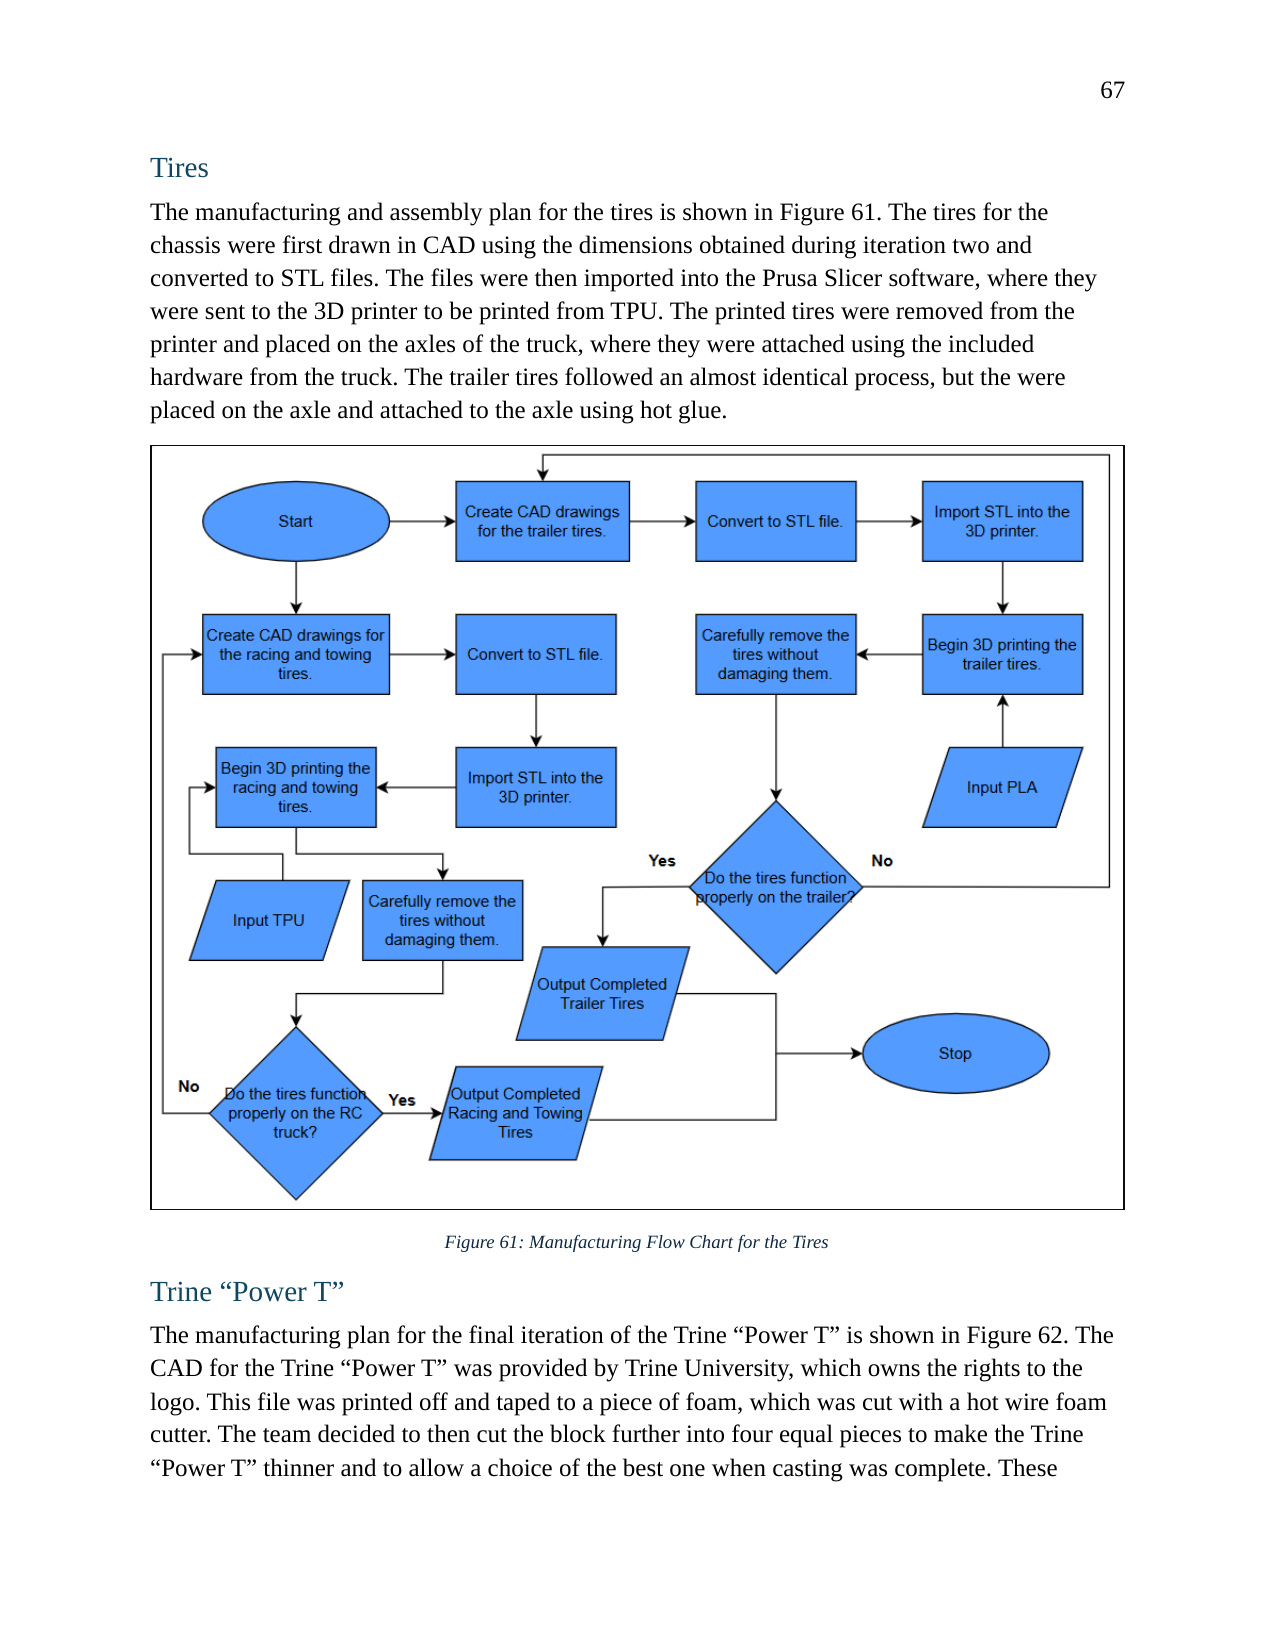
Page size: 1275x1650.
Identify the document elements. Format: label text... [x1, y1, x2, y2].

text Figure 61: Manufacturing Flow Chart for the Tires [150, 1231, 1125, 1253]
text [150, 1321, 1125, 1481]
subtitle Trine “Power T” [150, 1274, 1125, 1307]
picture [152, 446, 1123, 1209]
text The manufacturing and assembly plan for the tires is shown in Figure 61. The tires for the chassis were first drawn in CAD using the dimensions obtained during iteration two and converted to STL files. The files were then imported into the Prusa Slicer software, where they were sent to the 3D printer to be printed from TPU. The printed tires were removed from the printer and placed on the axles of the truck, where they were attached using the included hardware from the truck. The trailer tires followed an almost identical process, but the were placed on the axle and attached to the axle using hot glue. [150, 197, 1125, 424]
subtitle Tires [150, 150, 1125, 183]
